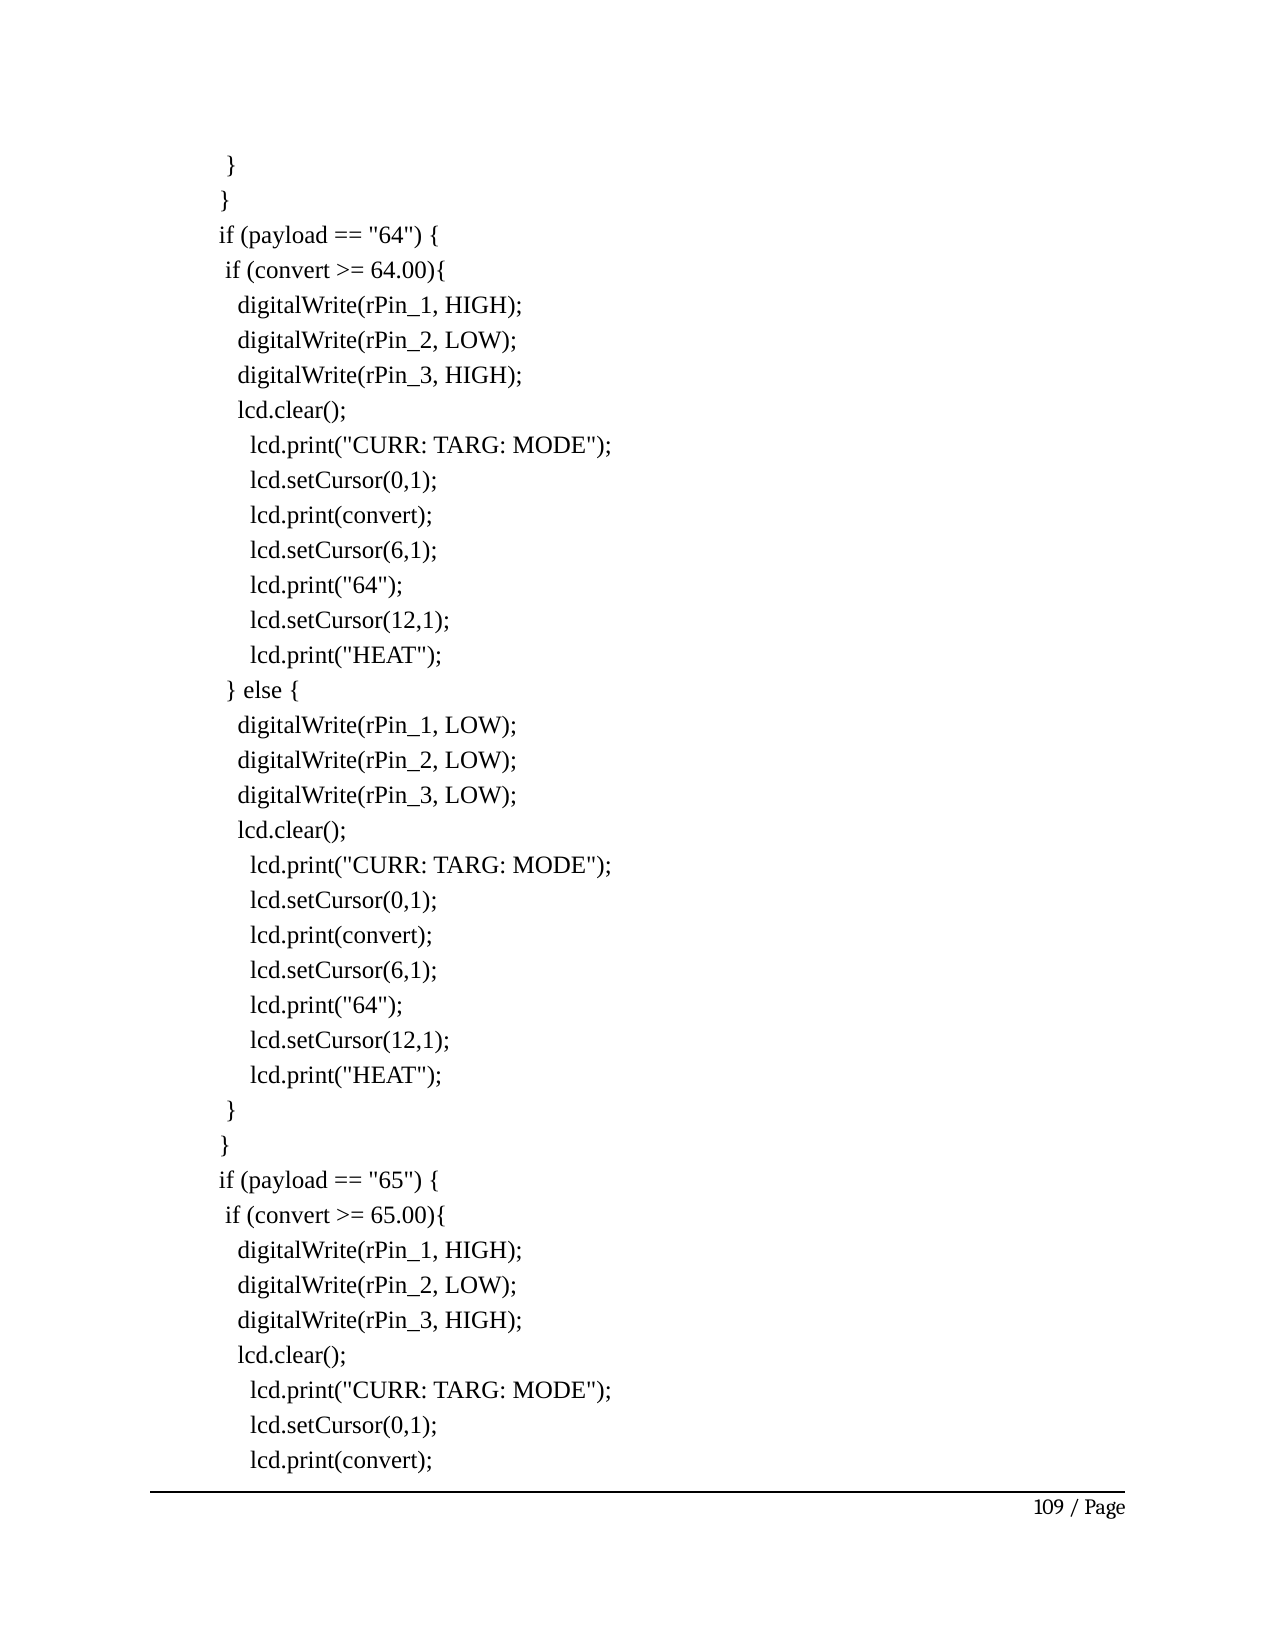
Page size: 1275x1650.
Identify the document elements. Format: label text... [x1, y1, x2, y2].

text } else { [150, 675, 1125, 704]
text lcd.print("HEAT"); [150, 1060, 1125, 1089]
text lcd.print("64"); [150, 570, 1125, 599]
text lcd.print("CURR: TARG: MODE"); [150, 850, 1125, 879]
text lcd.setCursor(12,1); [150, 605, 1125, 634]
text } [150, 150, 1125, 179]
text if (convert >= 64.00){ [150, 255, 1125, 284]
text lcd.print("CURR: TARG: MODE"); [150, 1375, 1125, 1404]
text digitalWrite(rPin_1, HIGH); [150, 1235, 1125, 1264]
text lcd.print(convert); [150, 920, 1125, 949]
text } [150, 185, 1125, 214]
text digitalWrite(rPin_2, LOW); [150, 745, 1125, 774]
text if (convert >= 65.00){ [150, 1200, 1125, 1229]
text digitalWrite(rPin_1, LOW); [150, 710, 1125, 739]
text lcd.clear(); [150, 395, 1125, 424]
text digitalWrite(rPin_3, HIGH); [150, 1305, 1125, 1334]
text lcd.print("CURR: TARG: MODE"); [150, 430, 1125, 459]
text digitalWrite(rPin_3, HIGH); [150, 360, 1125, 389]
text digitalWrite(rPin_2, LOW); [150, 1270, 1125, 1299]
text lcd.print("64"); [150, 990, 1125, 1019]
text lcd.setCursor(0,1); [150, 465, 1125, 494]
text lcd.setCursor(6,1); [150, 955, 1125, 984]
text lcd.clear(); [150, 1340, 1125, 1369]
text lcd.print(convert); [150, 500, 1125, 529]
text lcd.setCursor(12,1); [150, 1025, 1125, 1054]
text lcd.clear(); [150, 815, 1125, 844]
text if (payload == "64") { [150, 220, 1125, 249]
text digitalWrite(rPin_2, LOW); [150, 325, 1125, 354]
text lcd.print("HEAT"); [150, 640, 1125, 669]
text lcd.setCursor(0,1); [150, 1410, 1125, 1439]
text digitalWrite(rPin_1, HIGH); [150, 290, 1125, 319]
text } [150, 1130, 1125, 1159]
text lcd.setCursor(0,1); [150, 885, 1125, 914]
text if (payload == "65") { [150, 1165, 1125, 1194]
text lcd.print(convert); [150, 1445, 1125, 1474]
text digitalWrite(rPin_3, LOW); [150, 780, 1125, 809]
text } [150, 1095, 1125, 1124]
text lcd.setCursor(6,1); [150, 535, 1125, 564]
